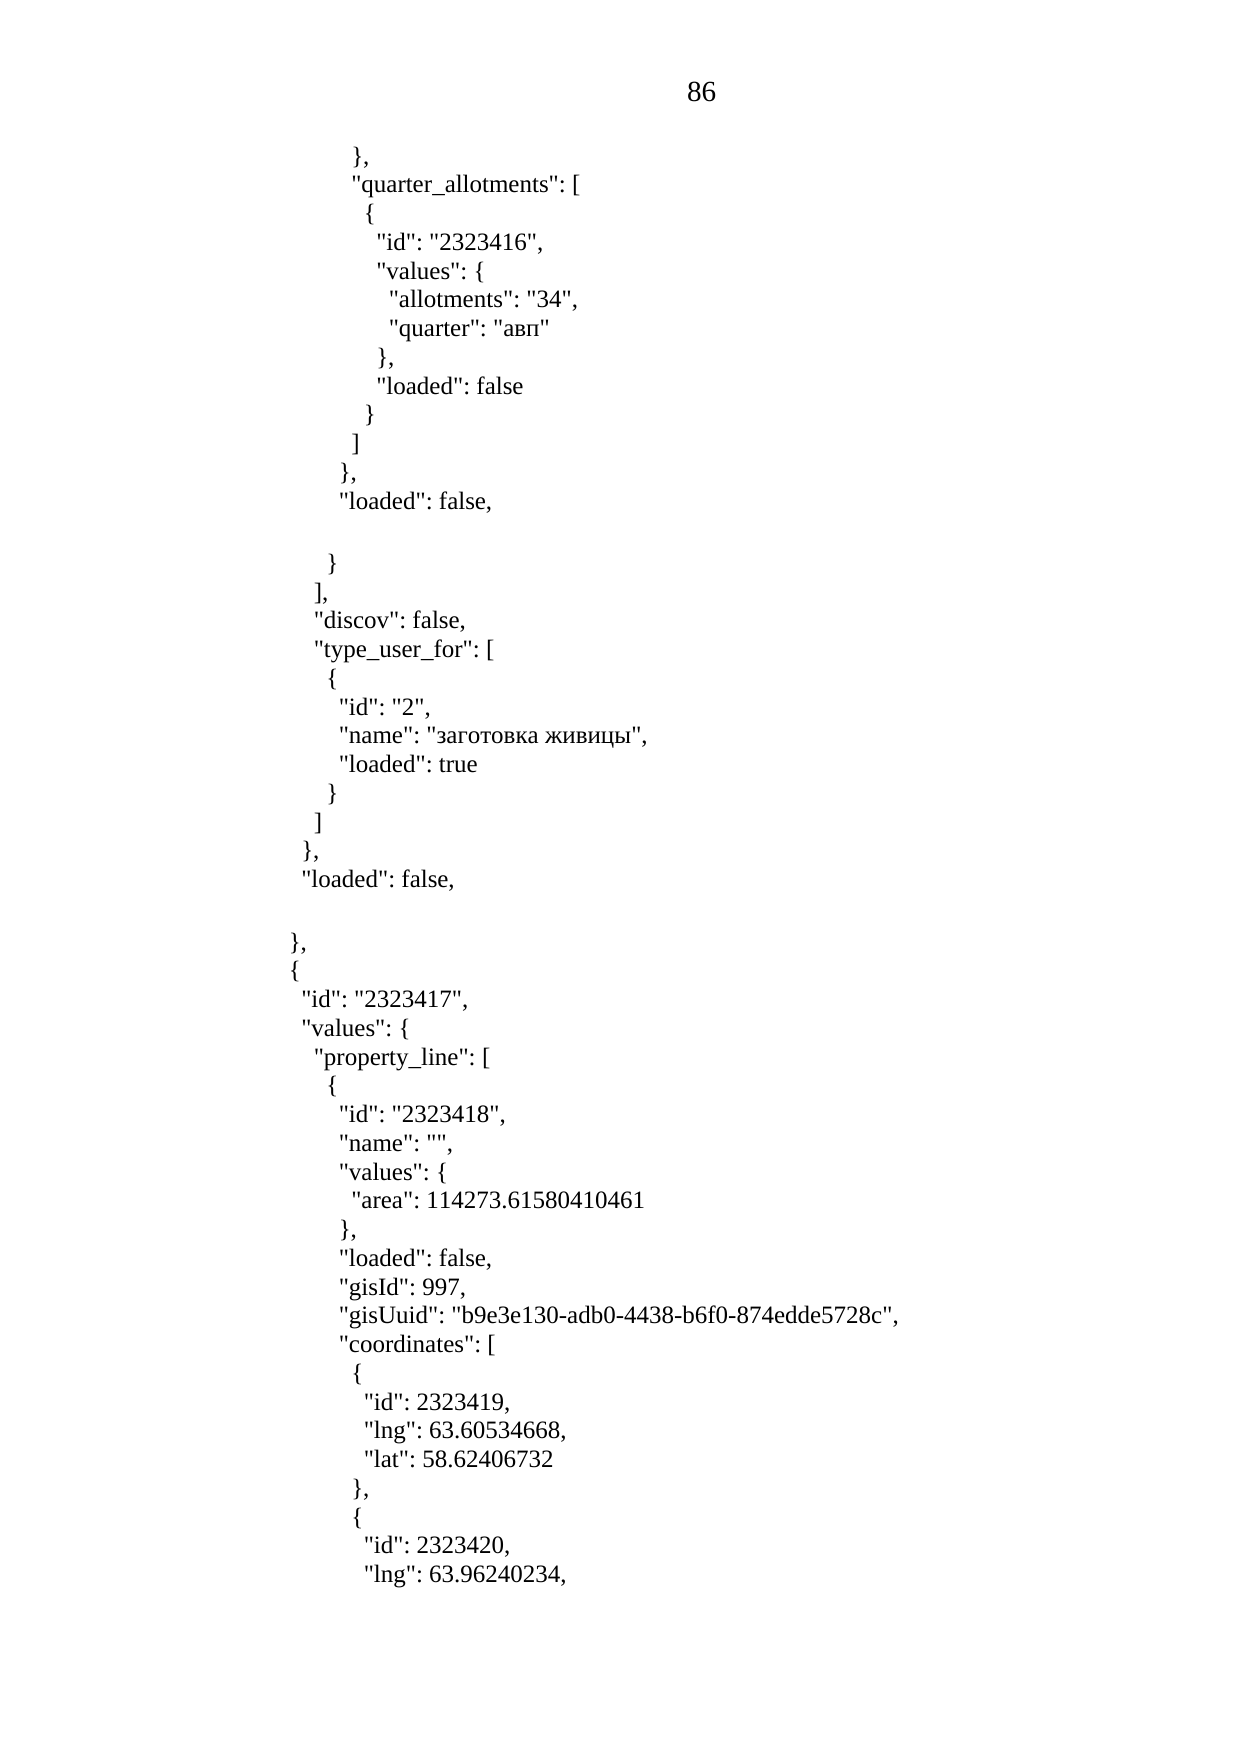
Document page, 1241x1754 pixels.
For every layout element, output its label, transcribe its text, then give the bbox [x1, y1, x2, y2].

text "type_user_for": [ [177, 634, 1152, 663]
text "loaded": false, [177, 1243, 1152, 1272]
text "id": "2323416", [177, 227, 1152, 256]
text "gisUuid": "b9e3e130-adb0-4438-b6f0-874edde5728c", [177, 1300, 1152, 1329]
text }, [177, 836, 1152, 864]
text "name": "заготовка живицы", [177, 721, 1152, 749]
text "property_line": [ [177, 1042, 1152, 1070]
text { [177, 955, 1152, 984]
text } [177, 778, 1152, 807]
text { [177, 1502, 1152, 1530]
text "id": 2323420, [177, 1530, 1152, 1559]
text }, [177, 342, 1152, 371]
text ] [177, 428, 1152, 457]
text { [177, 198, 1152, 227]
text "values": { [177, 256, 1152, 284]
text } [177, 548, 1152, 577]
text "gisId": 997, [177, 1272, 1152, 1300]
text }, [177, 927, 1152, 955]
text "loaded": false [177, 371, 1152, 399]
text "quarter": "авп" [177, 313, 1152, 342]
text "lng": 63.96240234, [177, 1559, 1152, 1588]
text "lng": 63.60534668, [177, 1415, 1152, 1444]
text "id": "2323417", [177, 984, 1152, 1013]
text { [177, 663, 1152, 692]
text "discov": false, [177, 606, 1152, 634]
text "loaded": false, [177, 864, 1152, 893]
text "values": { [177, 1013, 1152, 1042]
text "loaded": true [177, 749, 1152, 778]
text "lat": 58.62406732 [177, 1444, 1152, 1473]
text "quarter_allotments": [ [177, 169, 1152, 198]
text } [177, 399, 1152, 428]
text "id": "2323418", [177, 1099, 1152, 1128]
text "id": "2", [177, 692, 1152, 721]
text }, [177, 1473, 1152, 1502]
text "area": 114273.61580410461 [177, 1185, 1152, 1214]
text "coordinates": [ [177, 1329, 1152, 1358]
text "values": { [177, 1157, 1152, 1185]
text "allotments": "34", [177, 284, 1152, 313]
text { [177, 1070, 1152, 1099]
text }, [177, 457, 1152, 486]
text }, [177, 141, 1152, 169]
text ] [177, 807, 1152, 836]
text "id": 2323419, [177, 1387, 1152, 1415]
text "loaded": false, [177, 486, 1152, 514]
text ], [177, 577, 1152, 606]
text { [177, 1358, 1152, 1387]
text "name": "", [177, 1128, 1152, 1157]
text }, [177, 1214, 1152, 1243]
